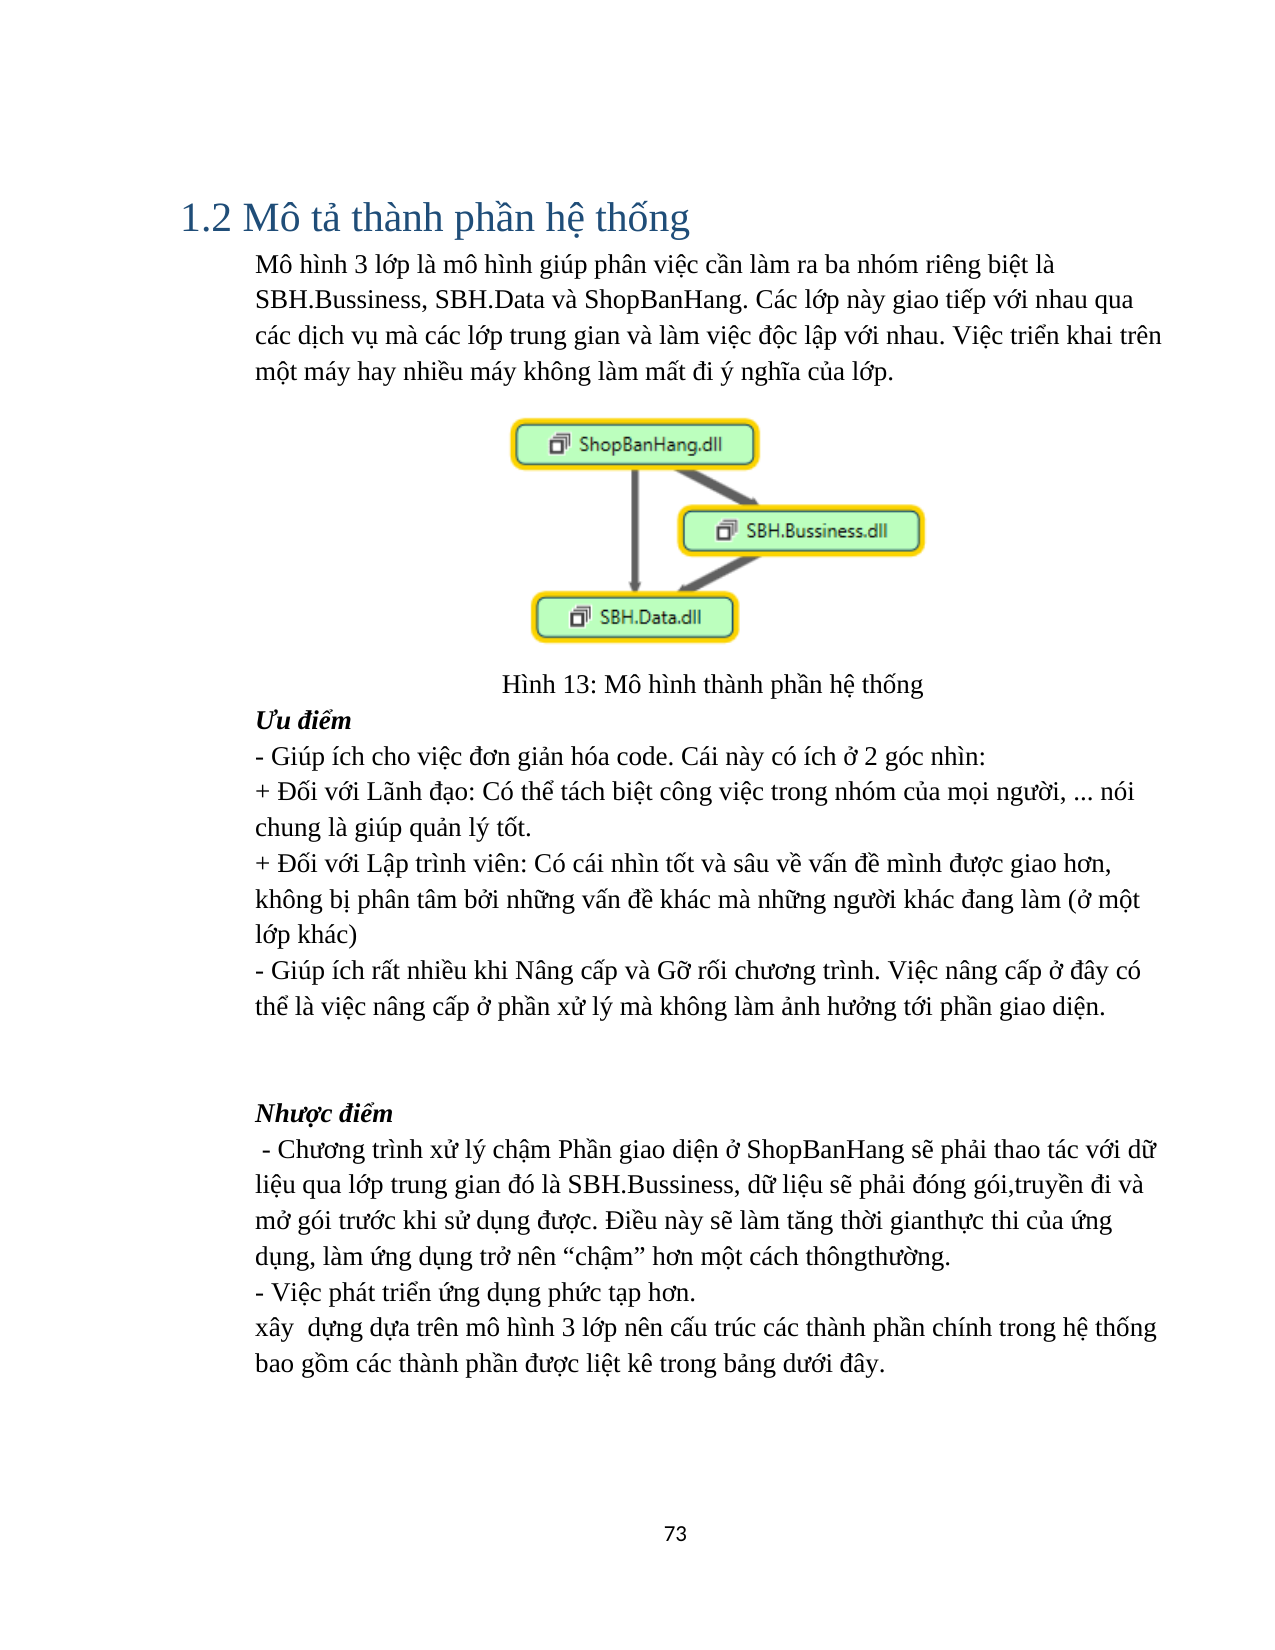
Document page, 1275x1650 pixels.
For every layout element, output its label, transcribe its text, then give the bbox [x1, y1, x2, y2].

list - Việc phát triển ứng dụng phức tạp hơn. [255, 1276, 1170, 1307]
list Hình 13: Mô hình thành phần hệ thống [255, 668, 1170, 699]
list - Giúp ích cho việc đơn giản hóa code. Cái này có ích ở 2 góc nhìn: [255, 740, 1170, 771]
subtitle 1.2 Mô tả thành phần hệ thống [180, 193, 1170, 241]
list Ưu điểm [255, 704, 1170, 735]
list Mô hình 3 lớp là mô hình giúp phân việc cần làm ra ba nhóm riêng biệt là SBH.Bussiness, SBH.Data và ShopBanHang. Các lớp này giao tiếp với nhau qua các dịch vụ mà các lớp trung gian và làm việc độc lập với nhau. Việc triển khai trên một máy hay nhiều máy không làm mất đi ý nghĩa của lớp. [255, 248, 1170, 386]
list - Giúp ích rất nhiều khi Nâng cấp và Gỡ rối chương trình. Việc nâng cấp ở đây có thể là việc nâng cấp ở phần xử lý mà không làm ảnh hưởng tới phần giao diện. [255, 954, 1170, 1021]
list Nhược điểm [255, 1097, 1170, 1128]
list + Đối với Lập trình viên: Có cái nhìn tốt và sâu về vấn đề mình được giao hơn, không bị phân tâm bởi những vấn đề khác mà những người khác đang làm (ở một lớp khác) [255, 847, 1170, 949]
list + Đối với Lãnh đạo: Có thể tách biệt công việc trong nhóm của mọi người, ... nói chung là giúp quản lý tốt. [255, 776, 1170, 842]
list xây dựng dựa trên mô hình 3 lớp nên cấu trúc các thành phần chính trong hệ thống bao gồm các thành phần được liệt kê trong bảng dưới đây. [255, 1311, 1170, 1378]
list - Chương trình xử lý chậm Phần giao diện ở ShopBanHang sẽ phải thao tác với dữ liệu qua lớp trung gian đó là SBH.Bussiness, dữ liệu sẽ phải đóng gói,truyền đi và mở gói trước khi sử dụng được. Điều này sẽ làm tăng thời gianthực thi của ứng dụng, làm ứng dụng trở nên “chậm” hơn một cách thôngthường. [255, 1133, 1170, 1271]
picture [478, 390, 947, 665]
